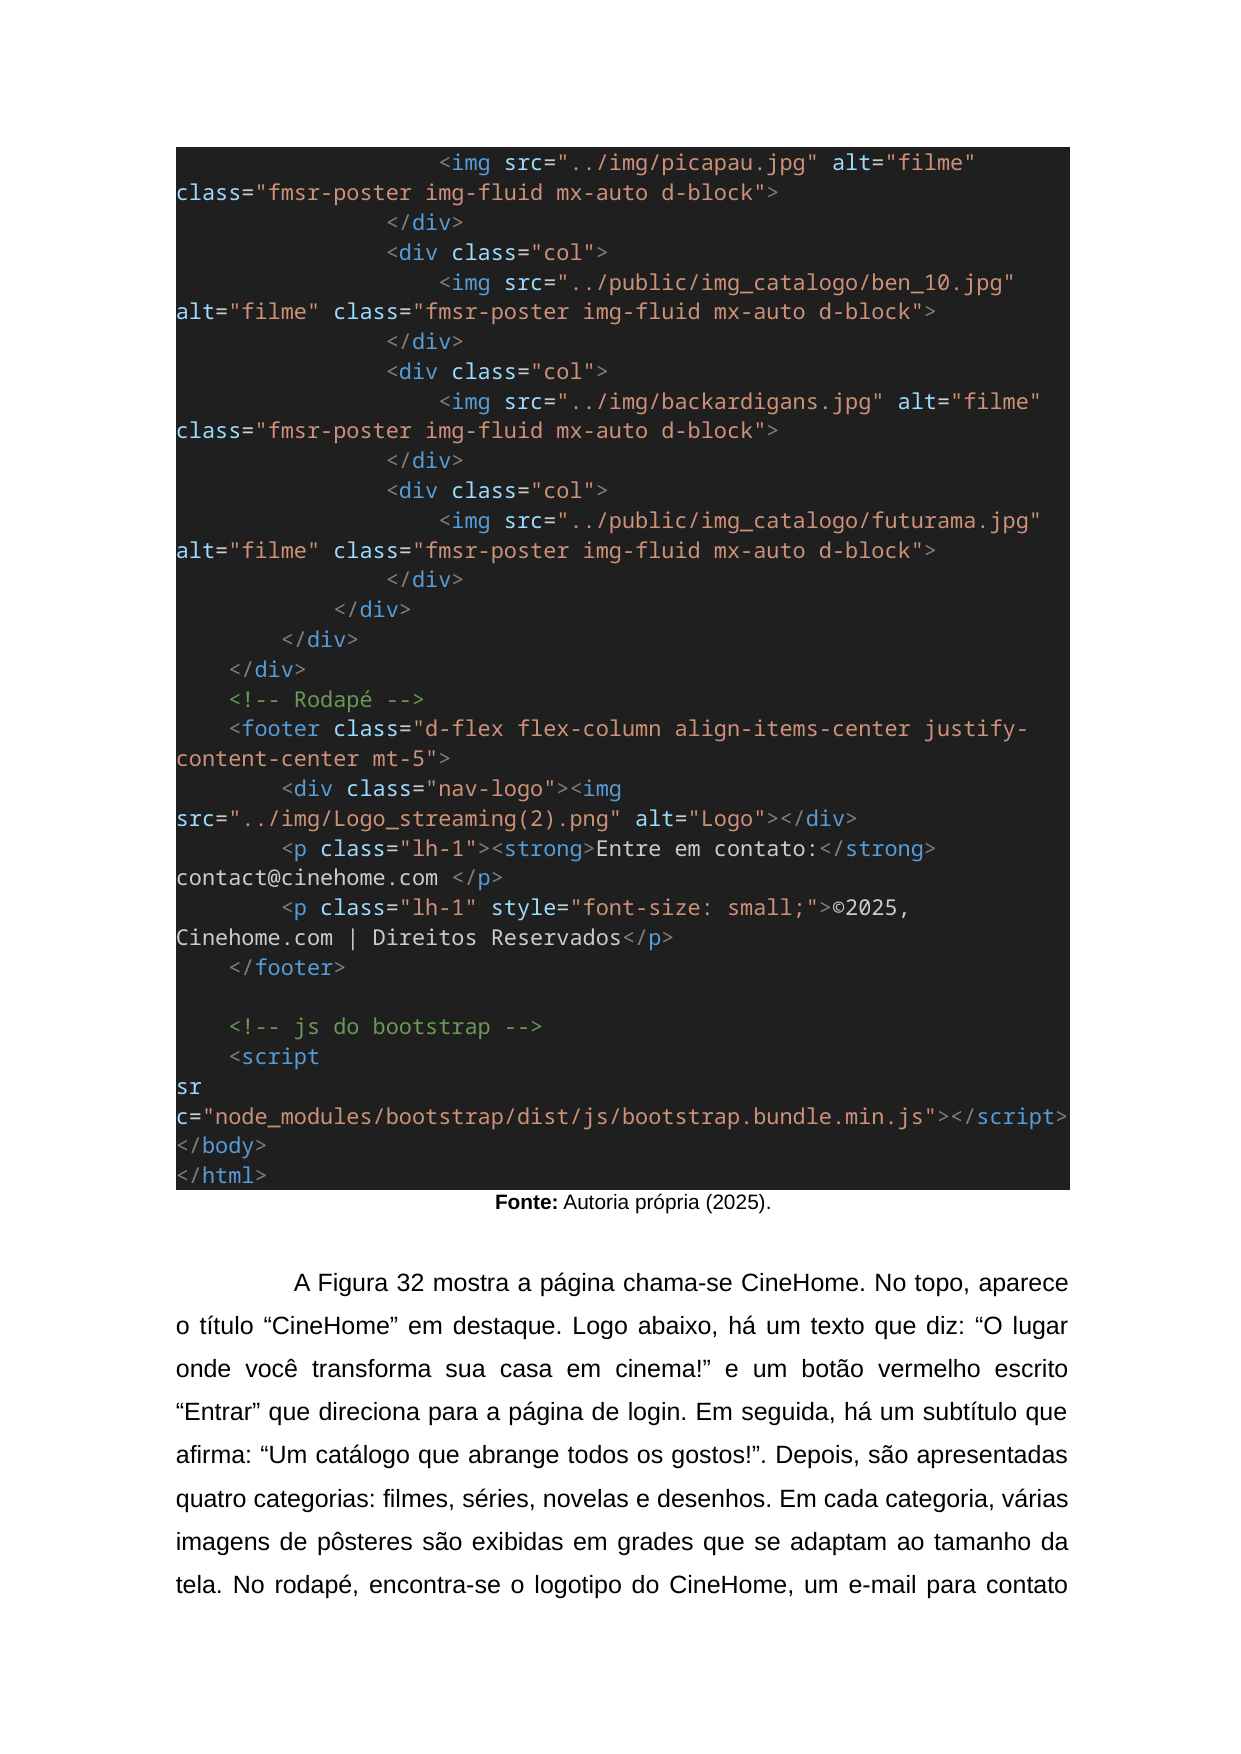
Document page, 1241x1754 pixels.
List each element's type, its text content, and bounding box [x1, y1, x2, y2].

text <footer class="d-flex flex-column align-items-center justify-content-center mt-5"> [176, 713, 1070, 773]
text </div> [176, 326, 1070, 356]
text </div> [176, 624, 1070, 654]
text <p class="lh-1" style="font-size: small;">©️2025, Cinehome.com | Direitos Reservados</p> [176, 892, 1070, 952]
text <img src="../img/backardigans.jpg" alt="filme" class="fmsr-poster img-fluid mx-auto d-block"> [176, 386, 1070, 445]
text <div class="col"> [176, 475, 1070, 505]
text <script src="node_modules/bootstrap/dist/js/bootstrap.bundle.min.js"></script> [176, 1041, 1070, 1131]
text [176, 1268, 1070, 1599]
text <div class="col"> [176, 237, 1070, 267]
text <img src="../public/img_catalogo/futurama.jpg" alt="filme" class="fmsr-poster img-fluid mx-auto d-block"> [176, 505, 1070, 564]
text </footer> [176, 952, 1070, 982]
text </div> [176, 207, 1070, 237]
text <div class="nav-logo"><img src="../img/Logo_streaming(2).png" alt="Logo"></div> [176, 773, 1070, 833]
text </html> [176, 1160, 1070, 1190]
text <div class="col"> [176, 356, 1070, 386]
text </div> [176, 564, 1070, 594]
text Fonte: Autoria própria (2025). [294, 1190, 972, 1214]
text <p class="lh-1"><strong>Entre em contato:</strong> contact@cinehome.com </p> [176, 833, 1070, 892]
text </div> [176, 654, 1070, 684]
text <!-- js do bootstrap --> [176, 1011, 1070, 1041]
text </body> [176, 1131, 1070, 1160]
text <img src="../public/img_catalogo/ben_10.jpg" alt="filme" class="fmsr-poster img-fluid mx-auto d-block"> [176, 267, 1070, 326]
text </div> [176, 594, 1070, 624]
text <img src="../img/picapau.jpg" alt="filme" class="fmsr-poster img-fluid mx-auto d-block"> [176, 147, 1070, 207]
text </div> [176, 445, 1070, 475]
text <!-- Rodapé --> [176, 684, 1070, 713]
